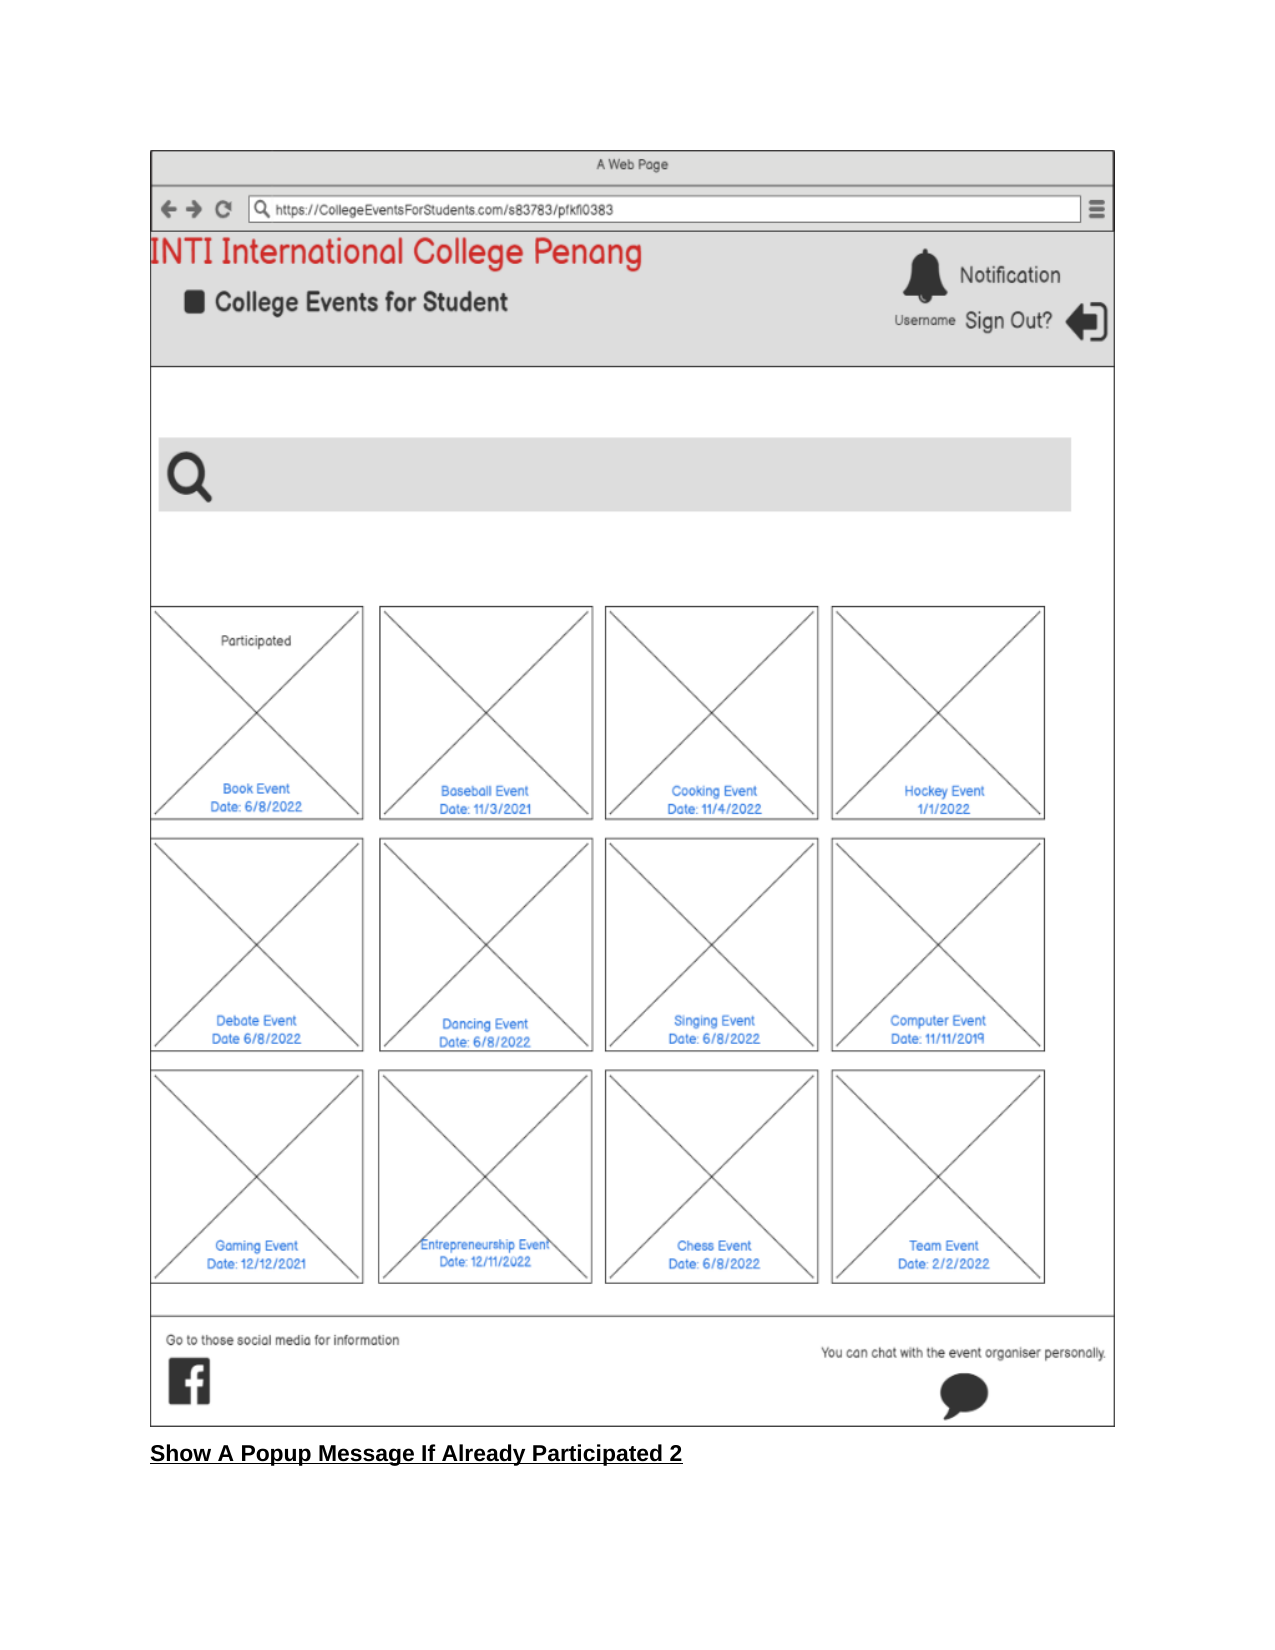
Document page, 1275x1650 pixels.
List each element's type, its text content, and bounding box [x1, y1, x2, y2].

text Show A Popup Message If Already Participated 2 [150, 1440, 1128, 1467]
picture [150, 150, 1115, 1427]
